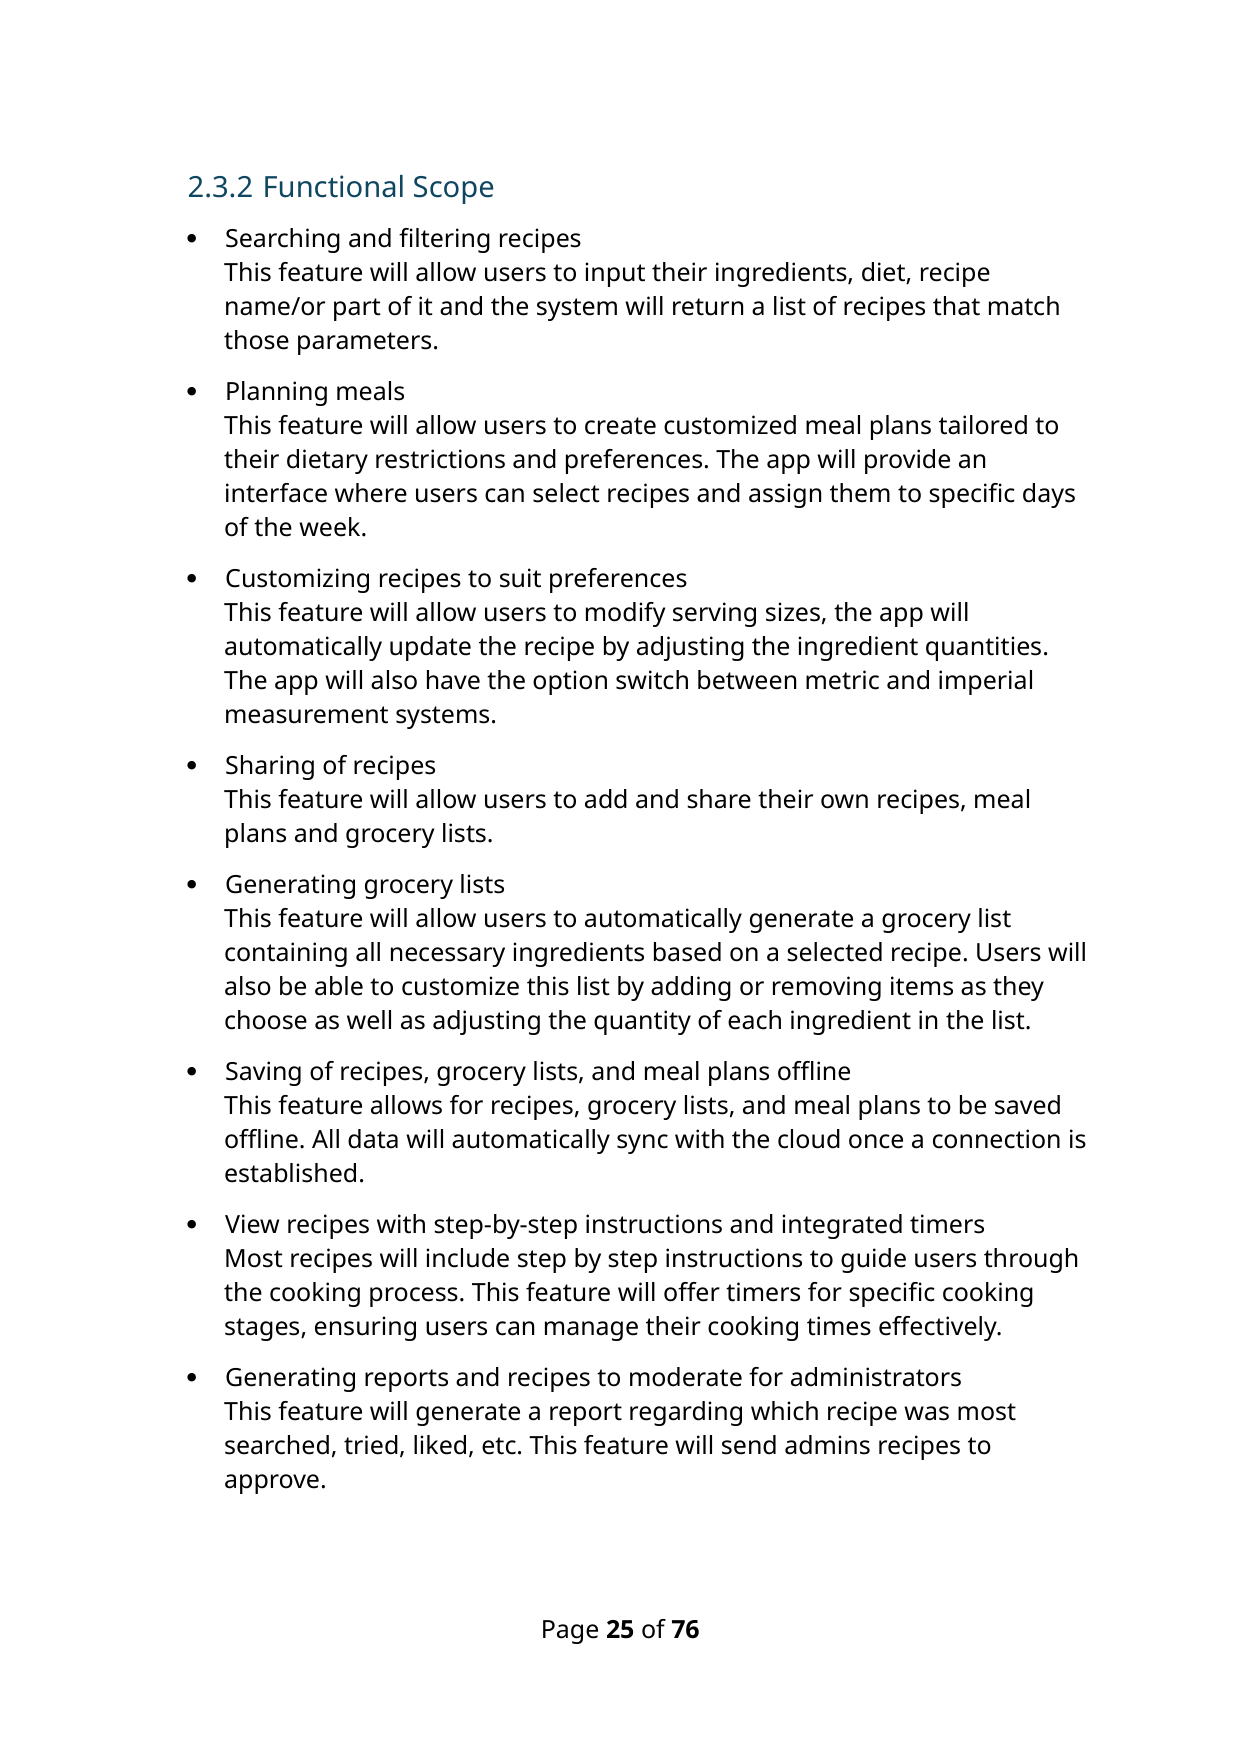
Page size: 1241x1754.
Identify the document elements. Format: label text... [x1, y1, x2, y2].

text This feature will generate a report regarding which recipe was most searched, tried, liked, etc. This feature will send admins recipes to approve. [224, 1393, 1090, 1495]
text This feature will allow users to create customized meal plans tailored to their dietary restrictions and preferences. The app will provide an interface where users can select recipes and assign them to specific days of the week. [224, 408, 1090, 544]
list Planning meals [187, 373, 1090, 408]
list Customizing recipes to suit preferences [187, 561, 1090, 594]
text This feature allows for recipes, grocery lists, and meal plans to be saved offline. All data will automatically sync with the cloud once a connection is established. [224, 1087, 1090, 1189]
text This feature will allow users to automatically generate a grocery list containing all necessary ingredients based on a selected recipe. Users will also be able to customize this list by adding or removing items as they choose as well as adjusting the quantity of each ingredient in the list. [224, 900, 1090, 1037]
text This feature will allow users to modify serving sizes, the app will automatically update the recipe by adjusting the ingredient quantities. The app will also have the option switch between metric and imperial measurement systems. [224, 594, 1090, 731]
list Searching and filtering recipes [187, 221, 1090, 255]
text Most recipes will include step by step instructions to guide users through the cooking process. This feature will offer timers for specific cooking stages, ensuring users can manage their cooking times effectively. [224, 1240, 1090, 1342]
list Saving of recipes, grocery lists, and meal plans offline [187, 1053, 1090, 1087]
text This feature will allow users to input their ingredients, diet, recipe name/or part of it and the system will return a list of recipes that match those parameters. [224, 255, 1090, 357]
list Sharing of recipes [187, 747, 1090, 782]
subtitle Functional Scope [187, 167, 1090, 206]
list Generating grocery lists [187, 866, 1090, 900]
list View recipes with step-by-step instructions and integrated timers [187, 1206, 1090, 1240]
text This feature will allow users to add and share their own recipes, meal plans and grocery lists. [224, 782, 1090, 850]
list Generating reports and recipes to moderate for administrators [187, 1359, 1090, 1393]
